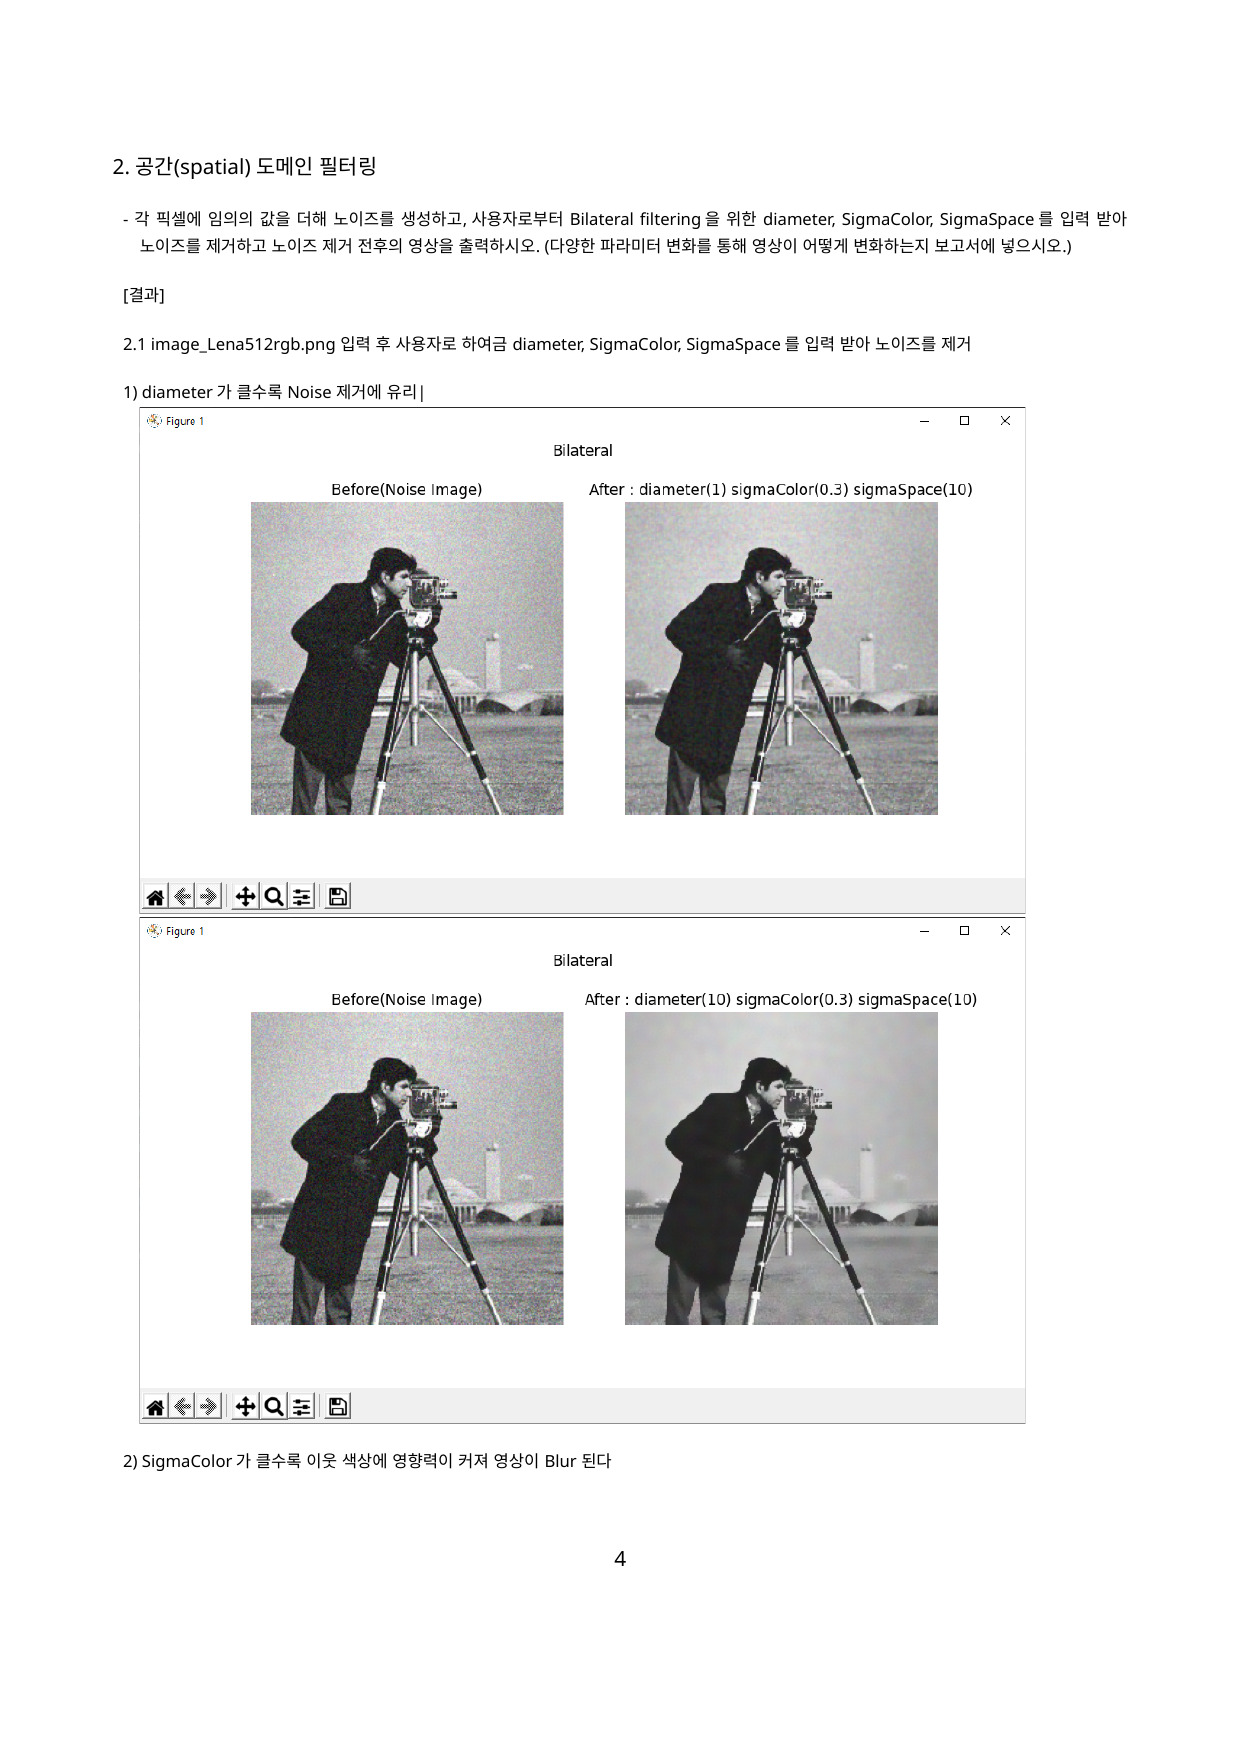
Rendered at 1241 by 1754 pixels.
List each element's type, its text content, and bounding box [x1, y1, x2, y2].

text - 각 픽셀에 임의의 값을 더해 노이즈를 생성하고, 사용자로부터 Bilateral filtering을 위한 diameter, SigmaColor, SigmaSpace를 입력 받아 노이즈를 제거하고 노이즈 제거 전후의 영상을 출력하시오. (다양한 파라미터 변화를 통해 영상이 어떻게 변화하는지 보고서에 넣으시오.) [123, 206, 1128, 258]
text [결과] [123, 282, 1128, 306]
text 2.1 image_Lena512rgb.png 입력 후 사용자로 하여금 diameter, SigmaColor, SigmaSpace를 입력 받아 노이즈를 제거 [123, 331, 1128, 355]
picture [139, 407, 1026, 914]
text 2. 공간(spatial) 도메인 필터링 [112, 150, 1128, 180]
picture [139, 917, 1026, 1424]
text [123, 1448, 1128, 1473]
